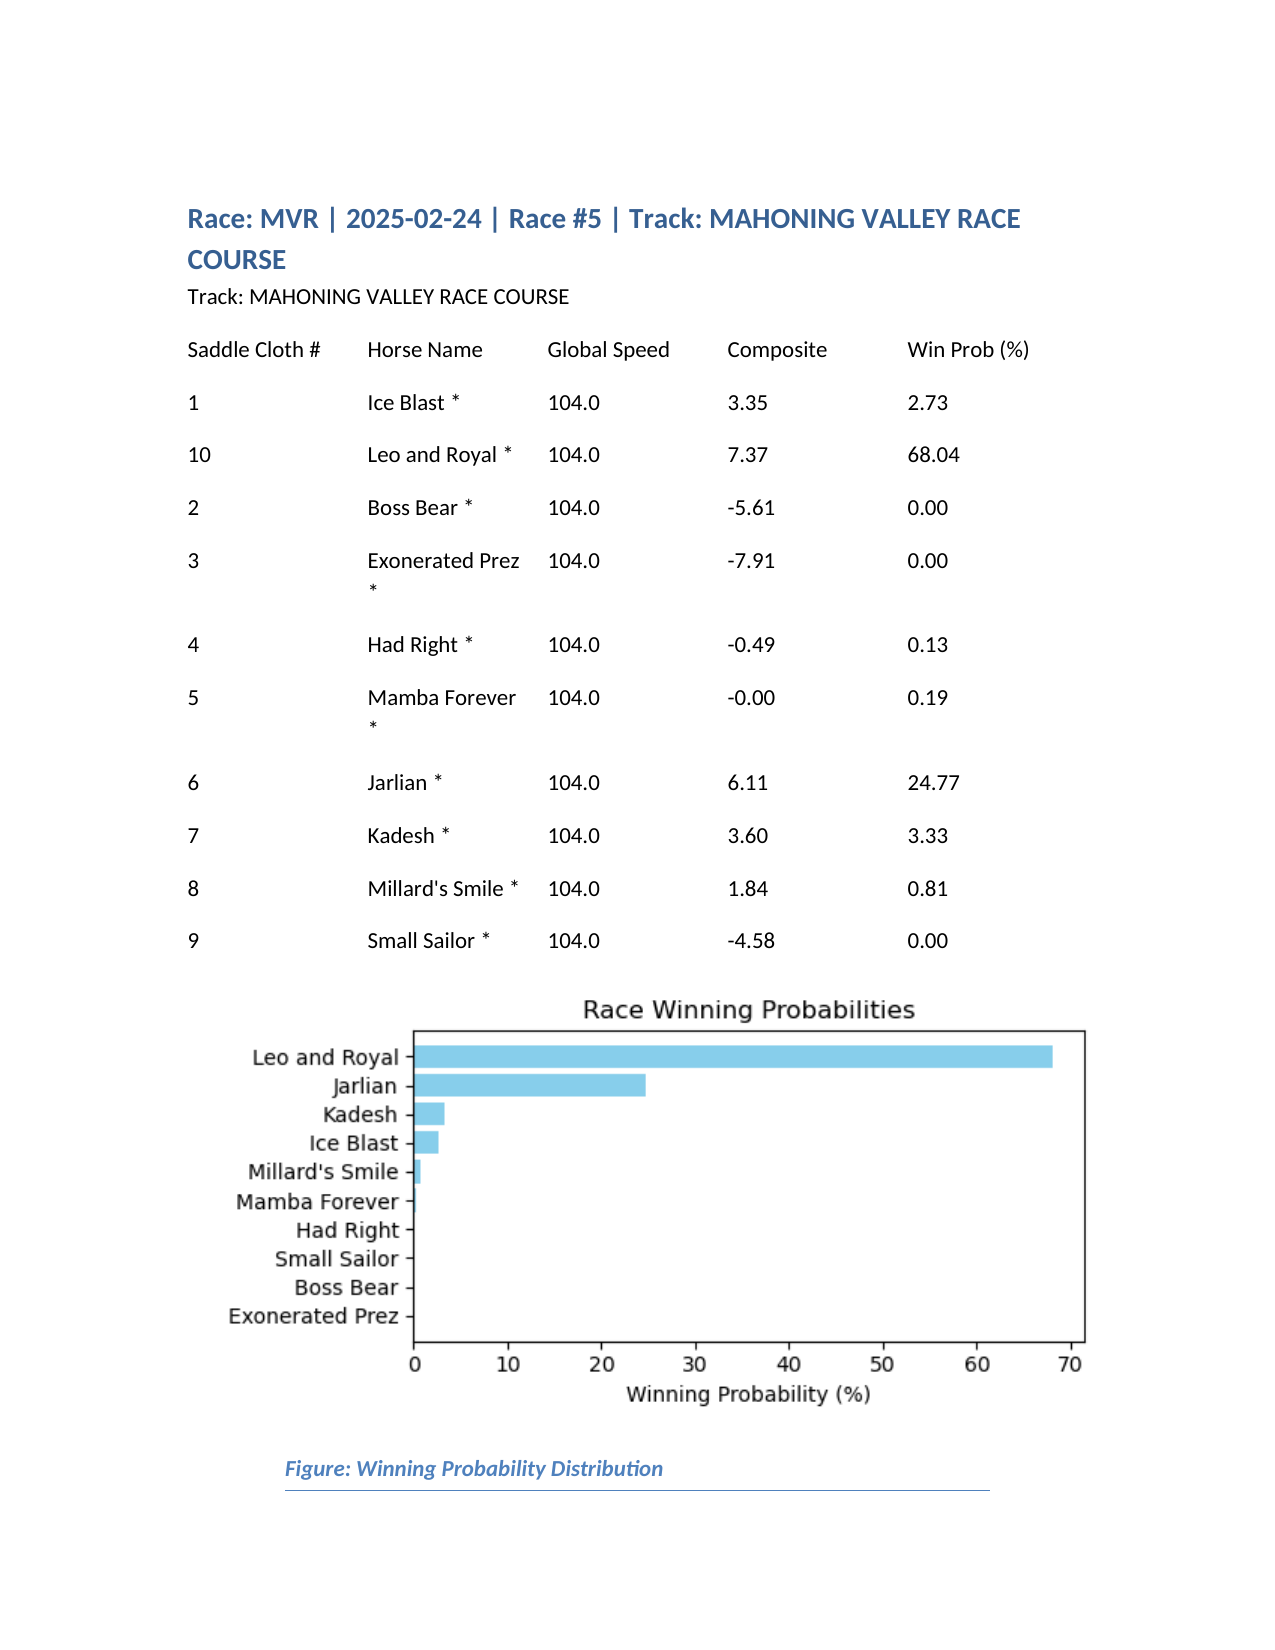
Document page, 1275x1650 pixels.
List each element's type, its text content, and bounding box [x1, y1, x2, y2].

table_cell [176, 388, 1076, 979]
text Figure: Winning Probability Distribution [285, 1454, 990, 1490]
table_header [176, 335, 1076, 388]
text Track: MAHONING VALLEY RACE COURSE [187, 282, 1087, 310]
picture [206, 979, 1107, 1429]
subtitle Race: MVR | 2025-02-24 | Race #5 | Track: MAHONING VALLEY RACE COURSE [187, 200, 1087, 277]
